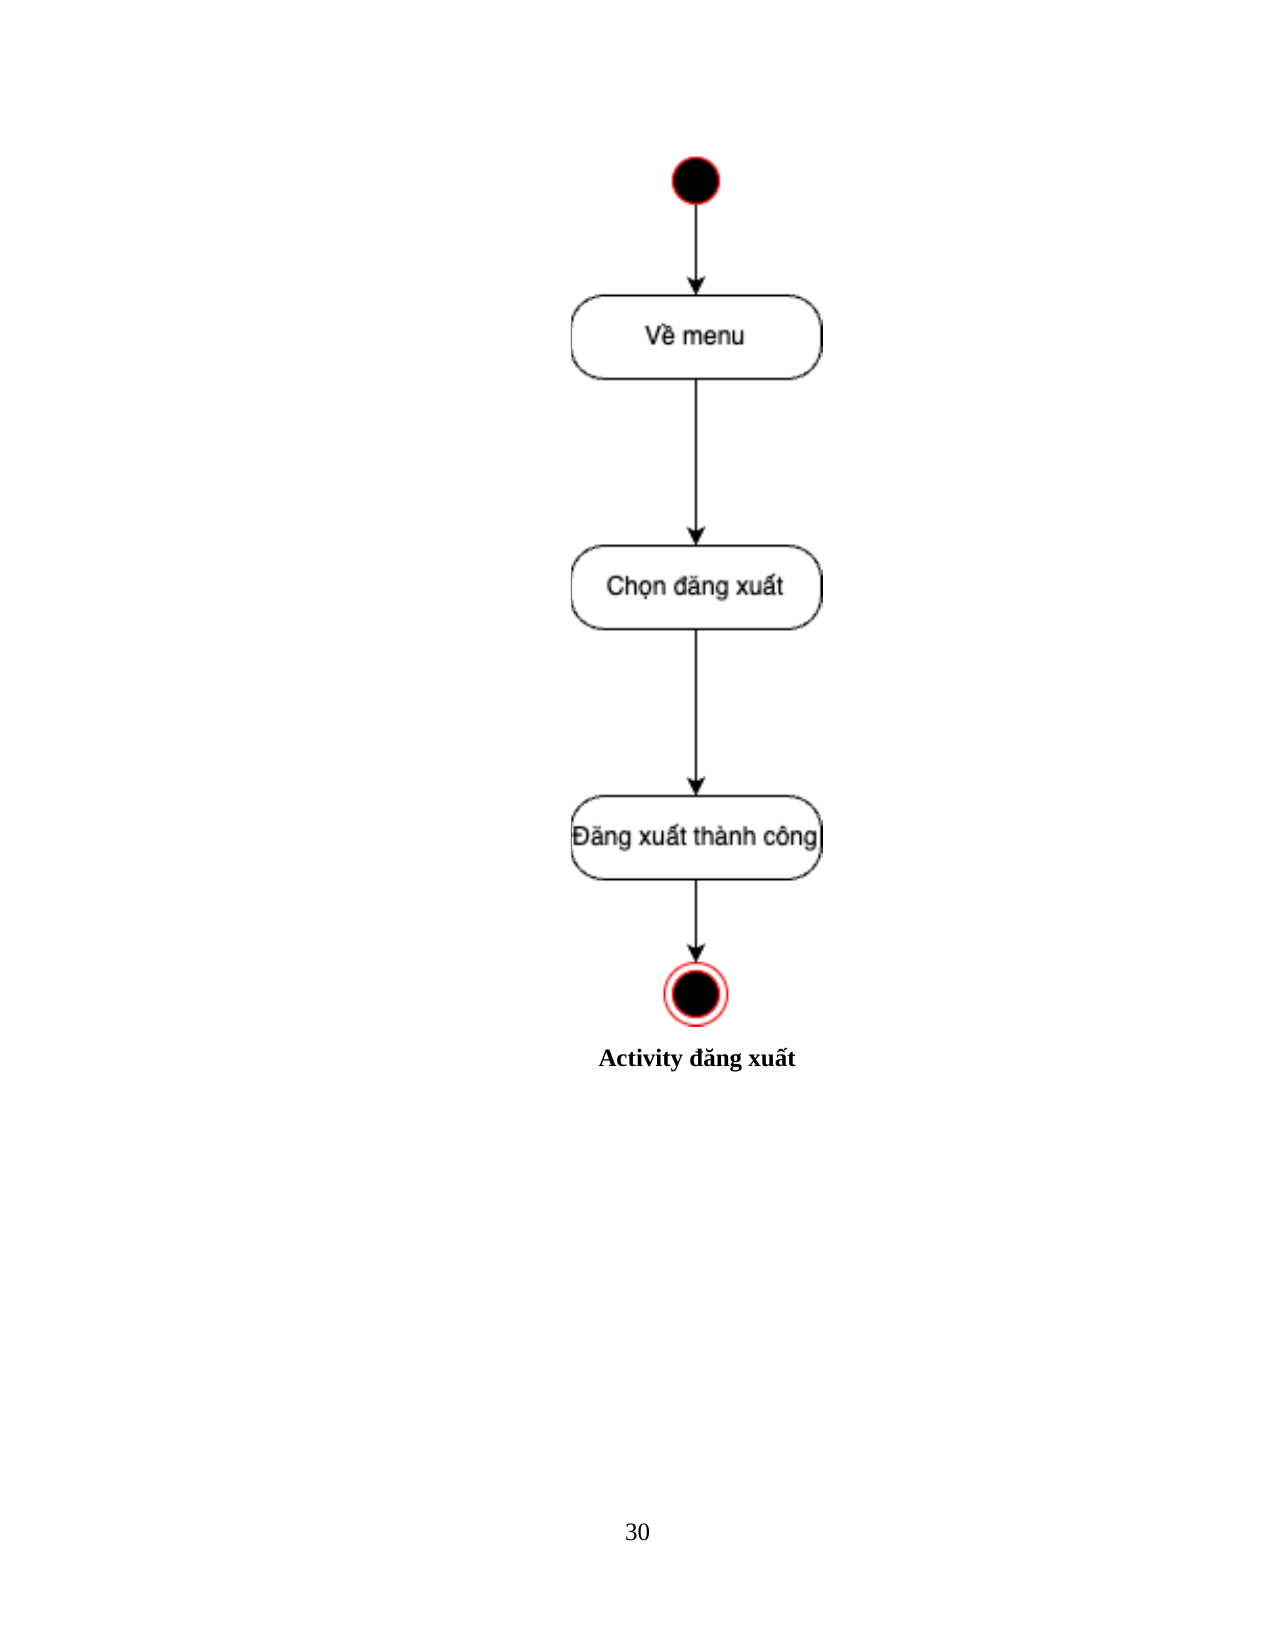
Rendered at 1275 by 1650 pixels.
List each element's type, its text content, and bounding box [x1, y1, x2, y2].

picture [570, 150, 823, 1027]
list Activity đăng xuất [269, 1043, 1125, 1071]
